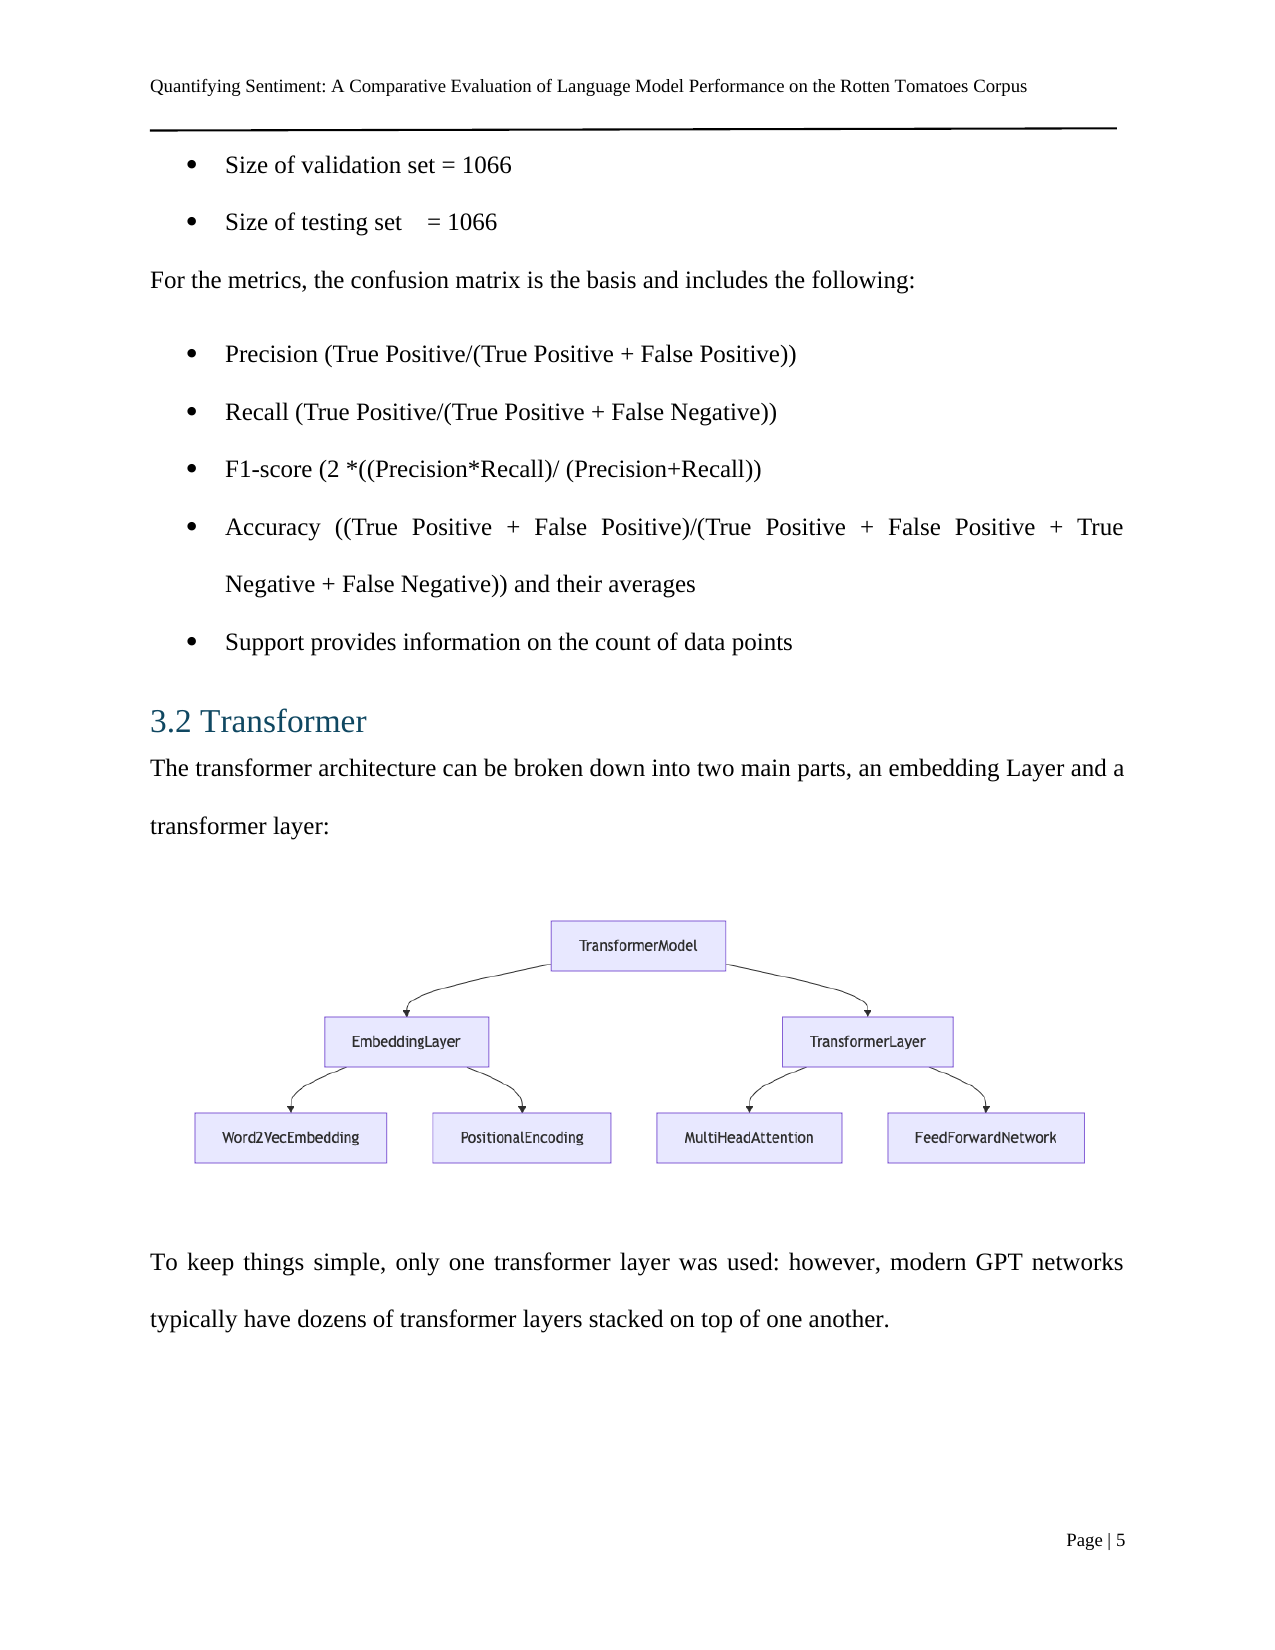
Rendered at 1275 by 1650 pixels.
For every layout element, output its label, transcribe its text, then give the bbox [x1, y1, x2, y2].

list F1-score (2 *((Precision*Recall)/ (Precision+Recall)) [187, 454, 1125, 483]
list Recall (True Positive/(True Positive + False Negative)) [187, 397, 1125, 425]
list Precision (True Positive/(True Positive + False Positive)) [187, 339, 1125, 368]
list Size of validation set = 1066 [187, 150, 1125, 179]
text To keep things simple, only one transformer layer was used: however, modern GPT networks typically have dozens of transformer layers stacked on top of one another. [150, 1247, 1125, 1333]
list Size of testing set = 1066 [187, 207, 1125, 236]
subtitle 3.2 Transformer [150, 701, 1125, 739]
picture [150, 893, 1125, 1192]
text For the metrics, the confusion matrix is the basis and includes the following: [150, 265, 1125, 294]
list Support provides information on the count of data points [187, 627, 1125, 655]
list Accuracy ((True Positive + False Positive)/(True Positive + False Positive + True Negative + False Negative)) and their averages [187, 512, 1125, 598]
text The transformer architecture can be broken down into two main parts, an embedding Layer and a transformer layer: [150, 753, 1125, 839]
